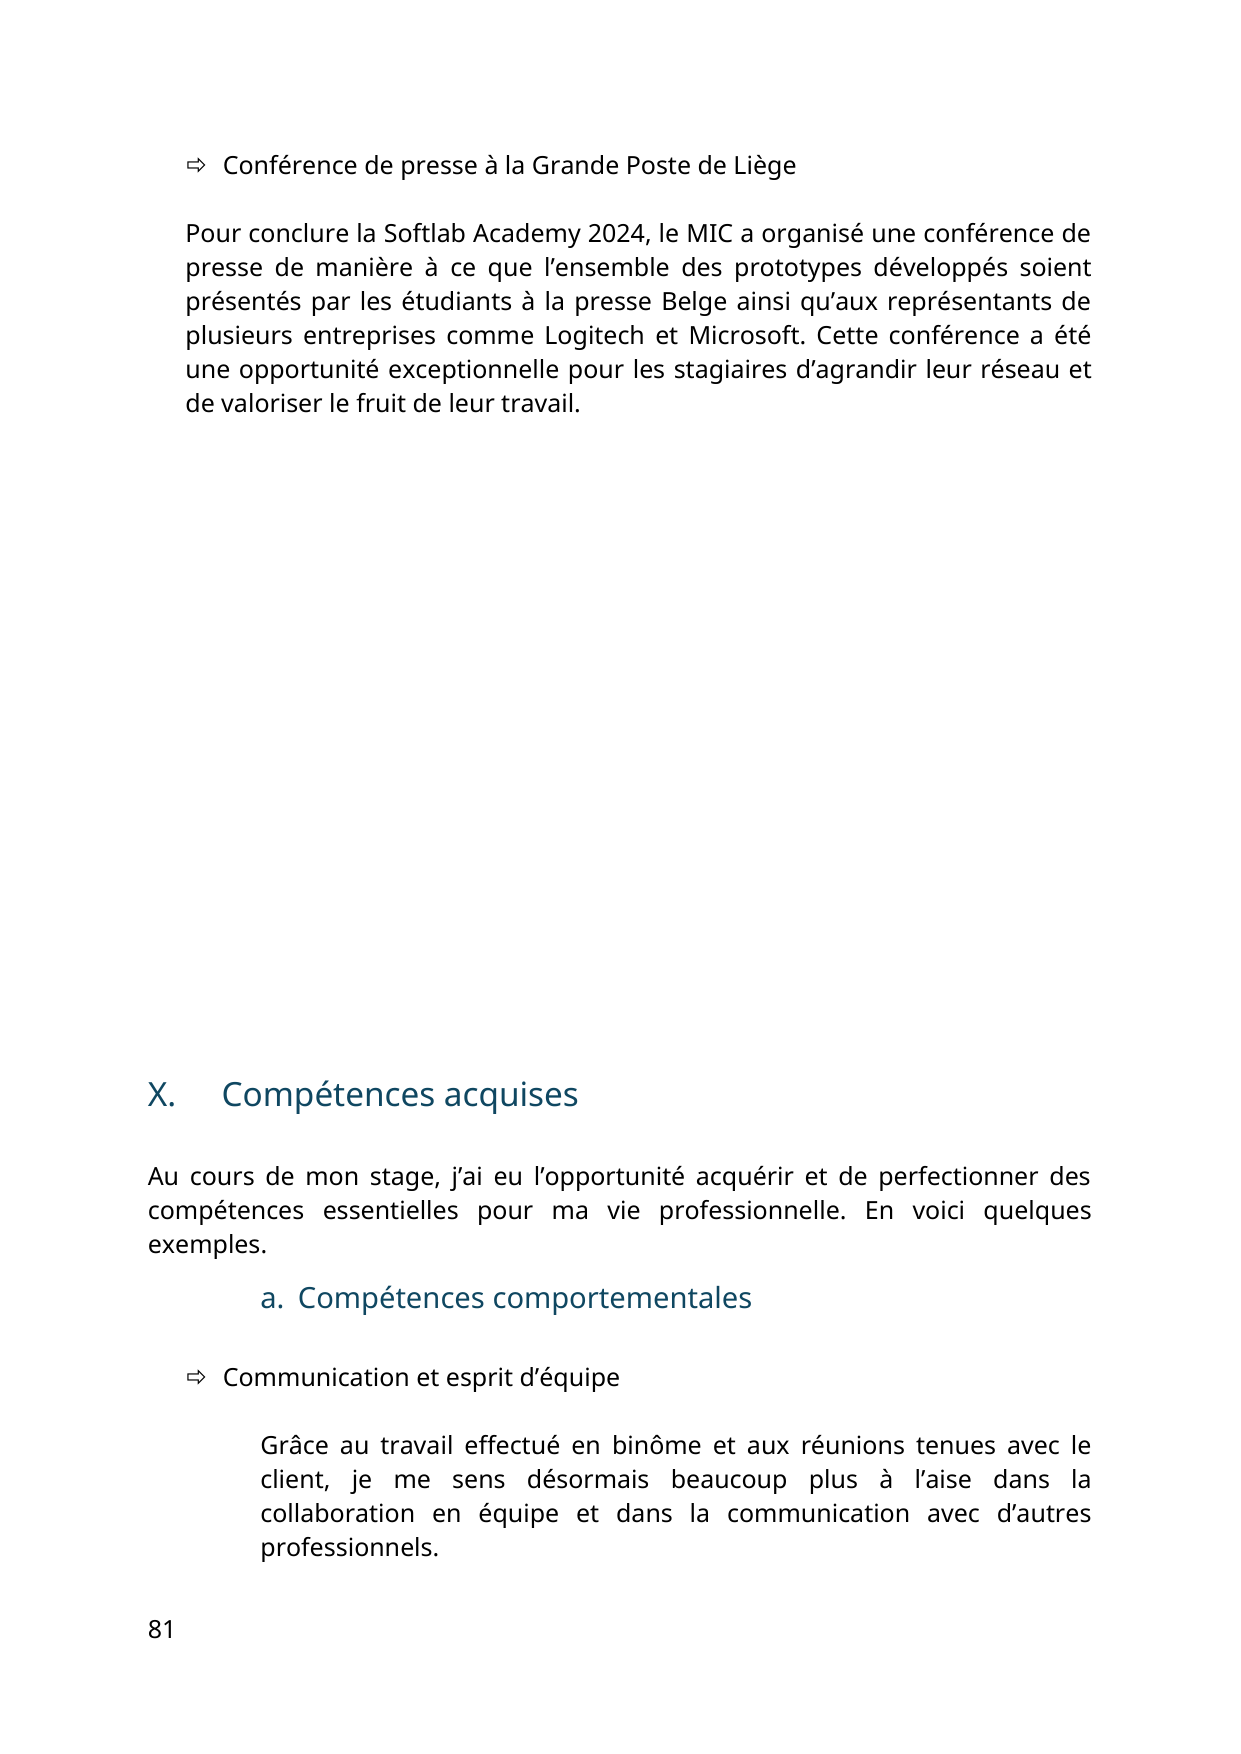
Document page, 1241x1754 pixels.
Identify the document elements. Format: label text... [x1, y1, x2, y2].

text Au cours de mon stage, j’ai eu l’opportunité acquérir et de perfectionner des compétences essentielles pour ma vie professionnelle. En voici quelques exemples. [148, 1158, 1093, 1261]
subtitle Compétences acquises [148, 1071, 1093, 1116]
subtitle Compétences comportementales [260, 1277, 1093, 1317]
text Grâce au travail effectué en binôme et aux réunions tenues avec le client, je me sens désormais beaucoup plus à l’aise dans la collaboration en équipe et dans la communication avec d’autres professionnels. [260, 1428, 1093, 1564]
list Communication et esprit d’équipe [185, 1359, 1093, 1393]
list Conférence de presse à la Grande Poste de Liège [185, 148, 1093, 182]
list Pour conclure la Softlab Academy 2024, le MIC a organisé une conférence de presse de manière à ce que l’ensemble des prototypes développés soient présentés par les étudiants à la presse Belge ainsi qu’aux représentants de plusieurs entreprises comme Logitech et Microsoft. Cette conférence a été une opportunité exceptionnelle pour les stagiaires d’agrandir leur réseau et de valoriser le fruit de leur travail. [185, 216, 1093, 420]
